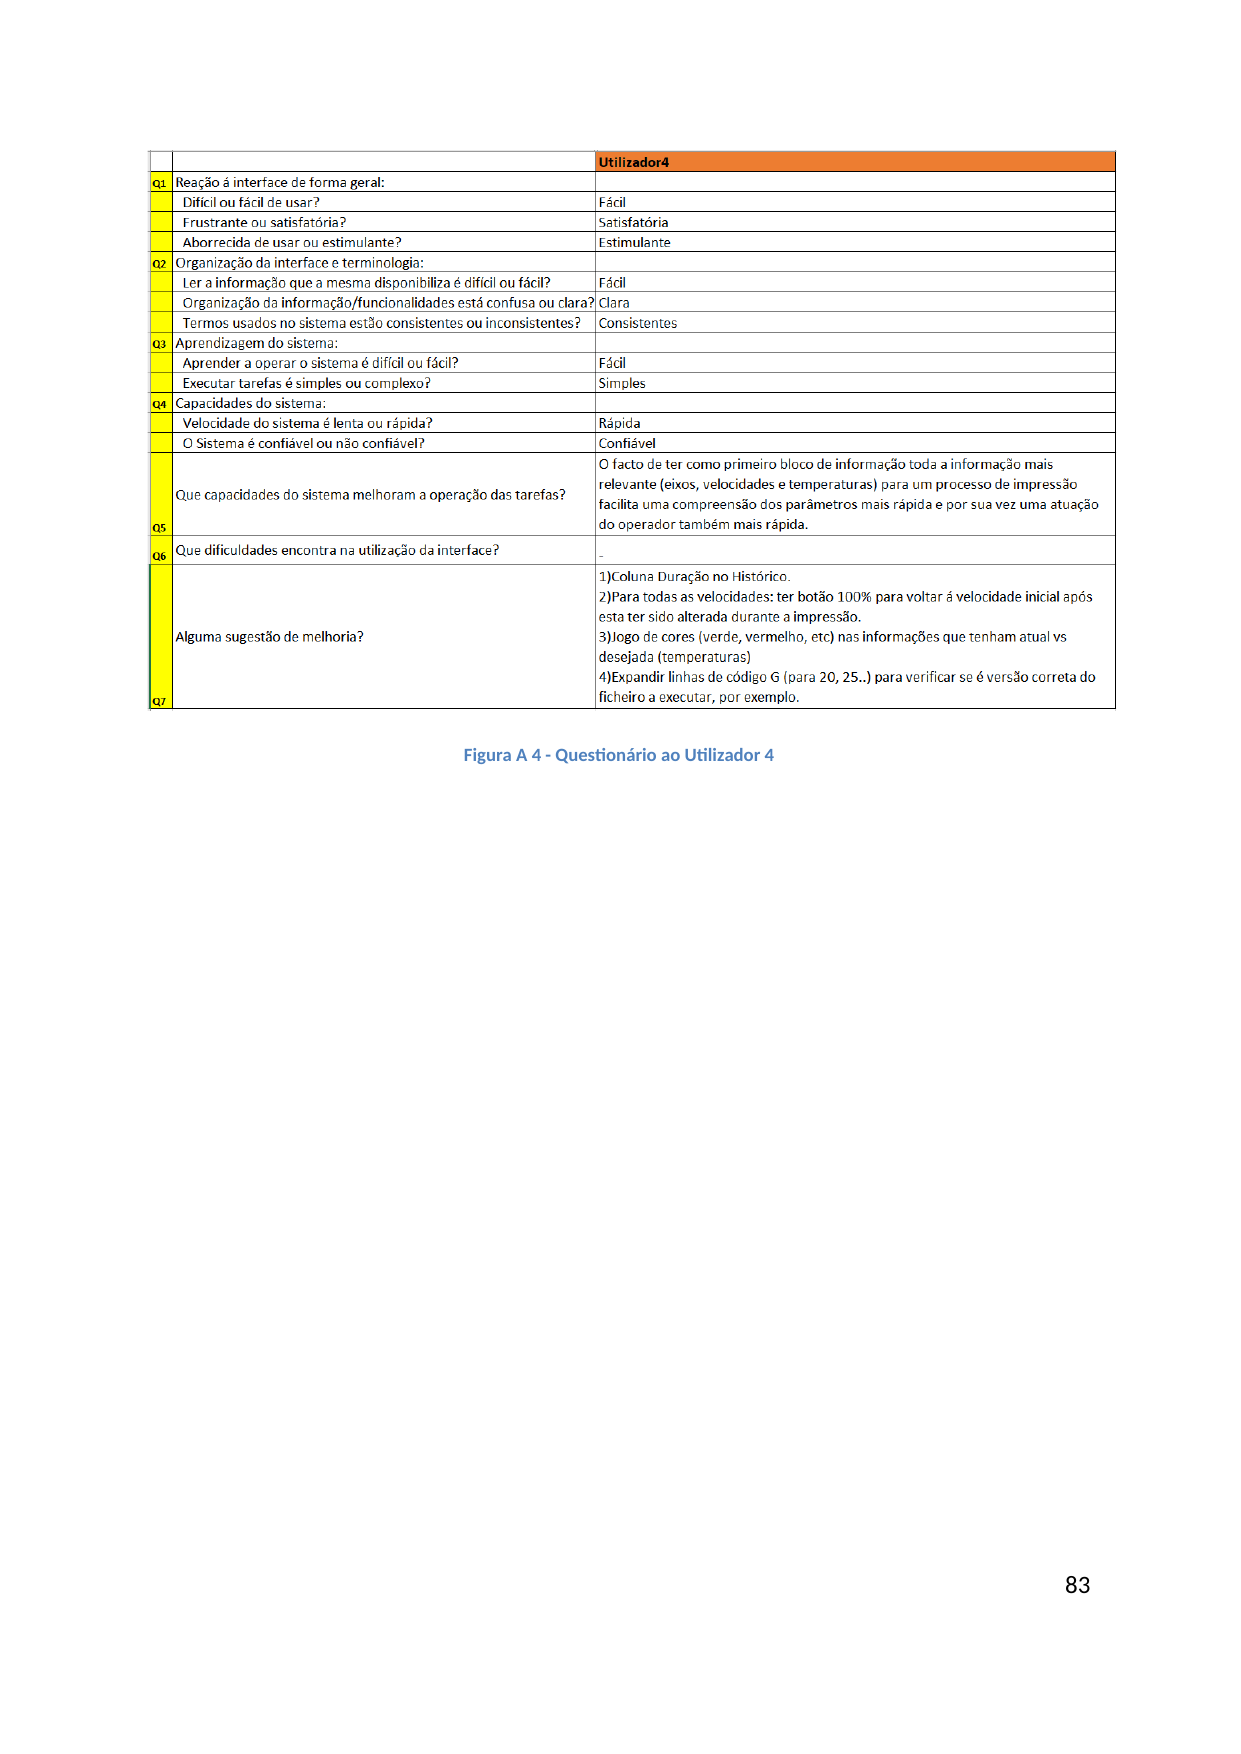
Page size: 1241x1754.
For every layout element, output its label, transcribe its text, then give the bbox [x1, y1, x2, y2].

picture [147, 150, 1117, 711]
